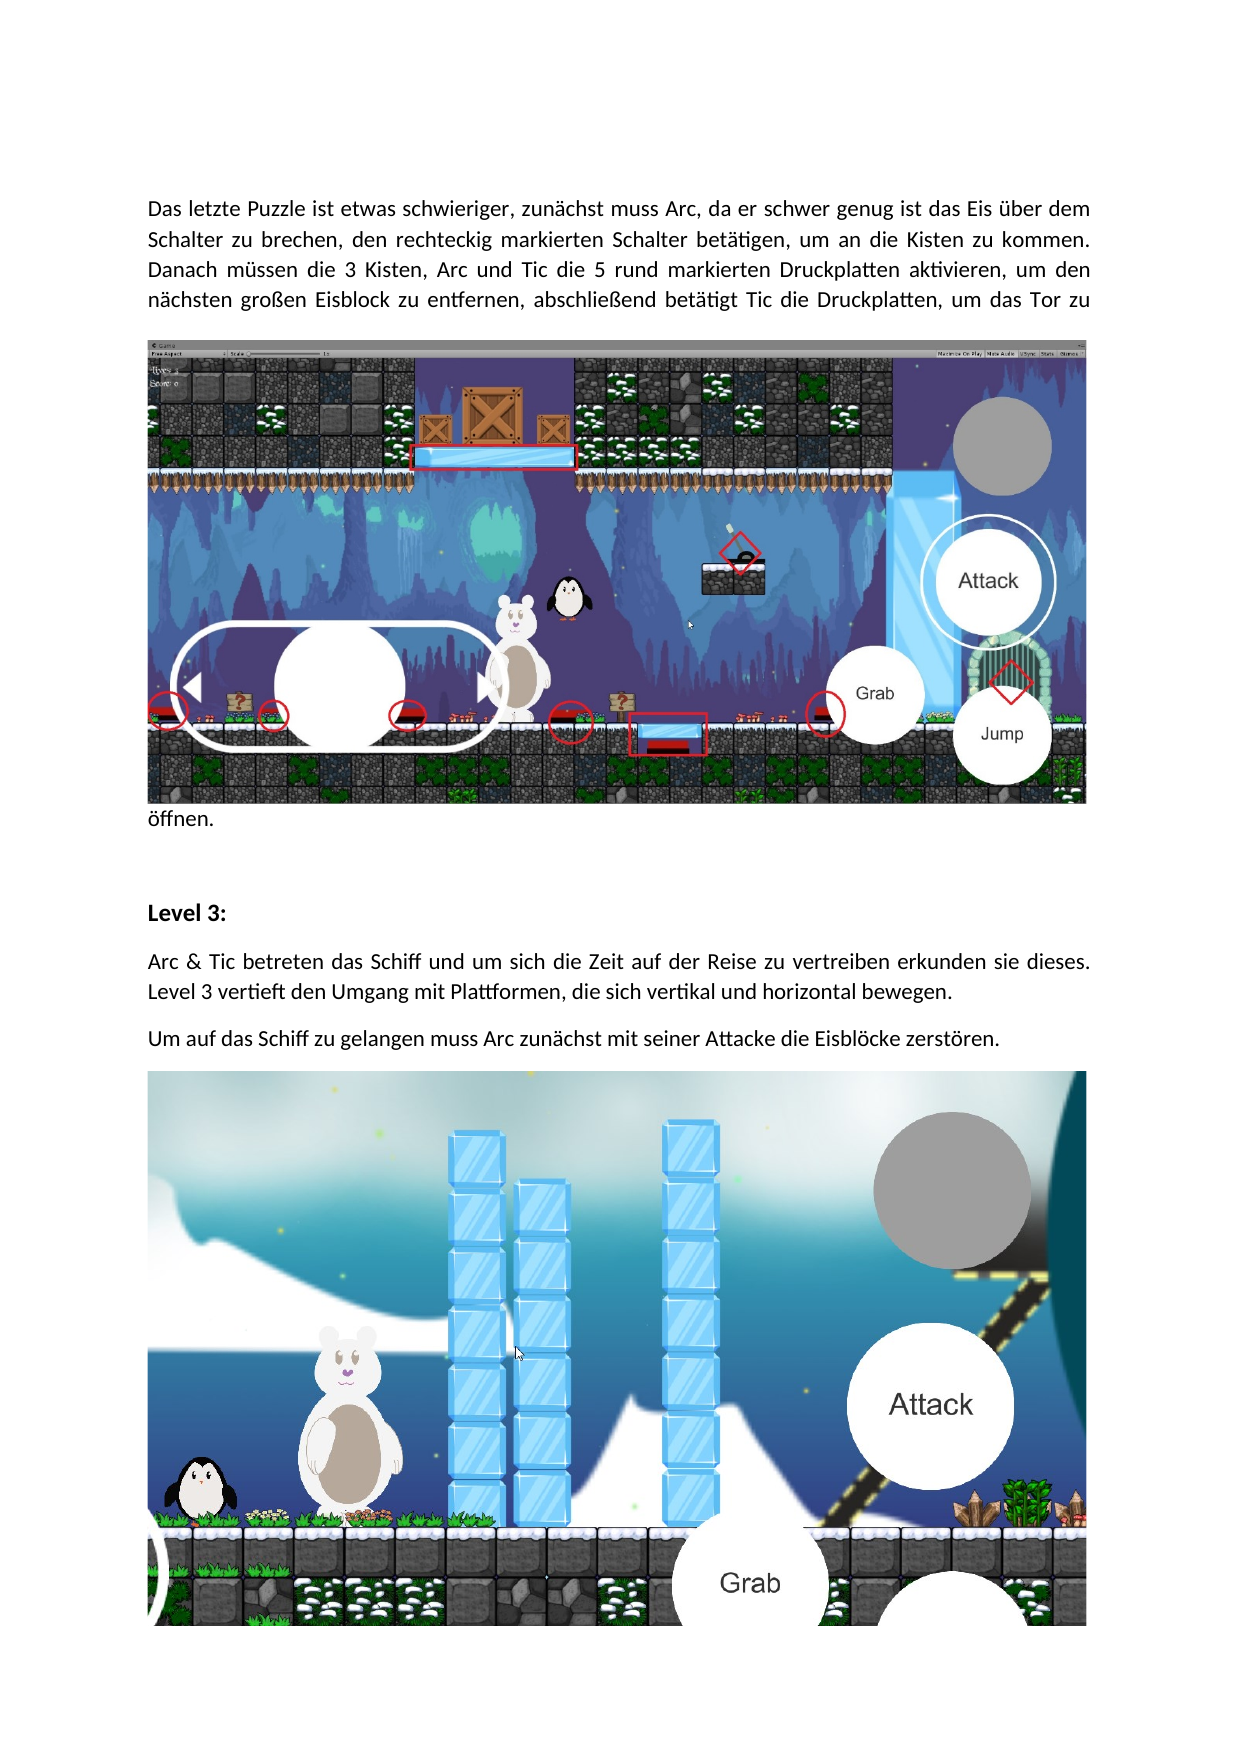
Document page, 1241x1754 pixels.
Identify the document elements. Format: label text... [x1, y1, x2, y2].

text Level 3: [148, 897, 1093, 928]
picture [1077, 1389, 1081, 1405]
picture [147, 1071, 1087, 1626]
text Um auf das Schiff zu gelangen muss Arc zunächst mit seiner Attacke die Eisblöcke zerstören. [148, 1024, 1093, 1052]
picture [147, 340, 1087, 804]
text Arc & Tic betreten das Schiff und um sich die Zeit auf der Reise zu vertreiben erkunden sie dieses. Level 3 vertieft den Umgang mit Plattformen, die sich vertikal und horizontal bewegen. [148, 947, 1093, 1005]
